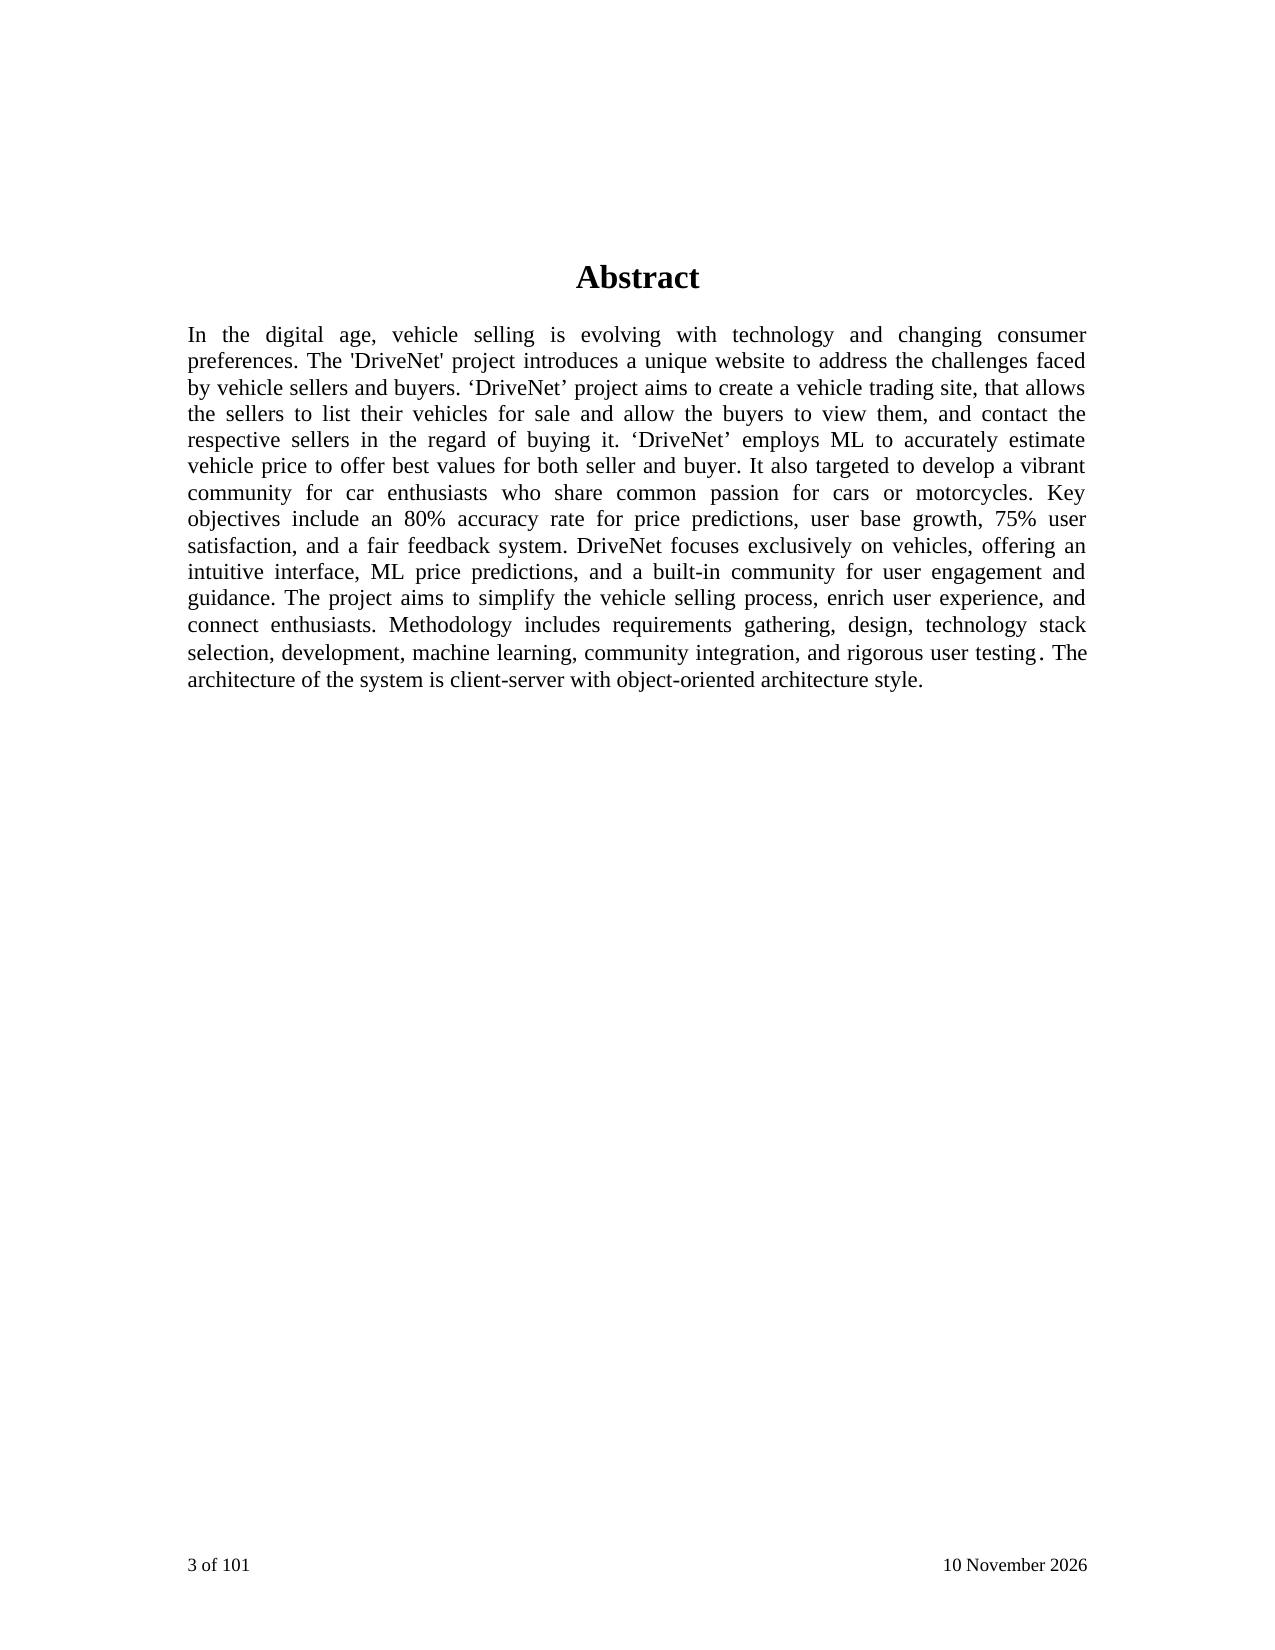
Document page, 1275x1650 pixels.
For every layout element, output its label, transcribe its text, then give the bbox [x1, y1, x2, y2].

text Abstract [187, 257, 1087, 296]
text In the digital age, vehicle selling is evolving with technology and changing consumer preferences. The 'DriveNet' project introduces a unique website to address the challenges faced by vehicle sellers and buyers. ‘DriveNet’ project aims to create a vehicle trading site, that allows the sellers to list their vehicles for sale and allow the buyers to view them, and contact the respective sellers in the regard of buying it. ‘DriveNet’ employs ML to accurately estimate vehicle price to offer best values for both seller and buyer. It also targeted to develop a vibrant community for car enthusiasts who share common passion for cars or motorcycles. Key objectives include an 80% accuracy rate for price predictions, user base growth, 75% user satisfaction, and a fair feedback system. DriveNet focuses exclusively on vehicles, offering an intuitive interface, ML price predictions, and a built-in community for user engagement and guidance. The project aims to simplify the vehicle selling process, enrich user experience, and connect enthusiasts. Methodology includes requirements gathering, design, technology stack selection, development, machine learning, community integration, and rigorous user testing. The architecture of the system is client-server with object-oriented architecture style. [187, 321, 1087, 692]
